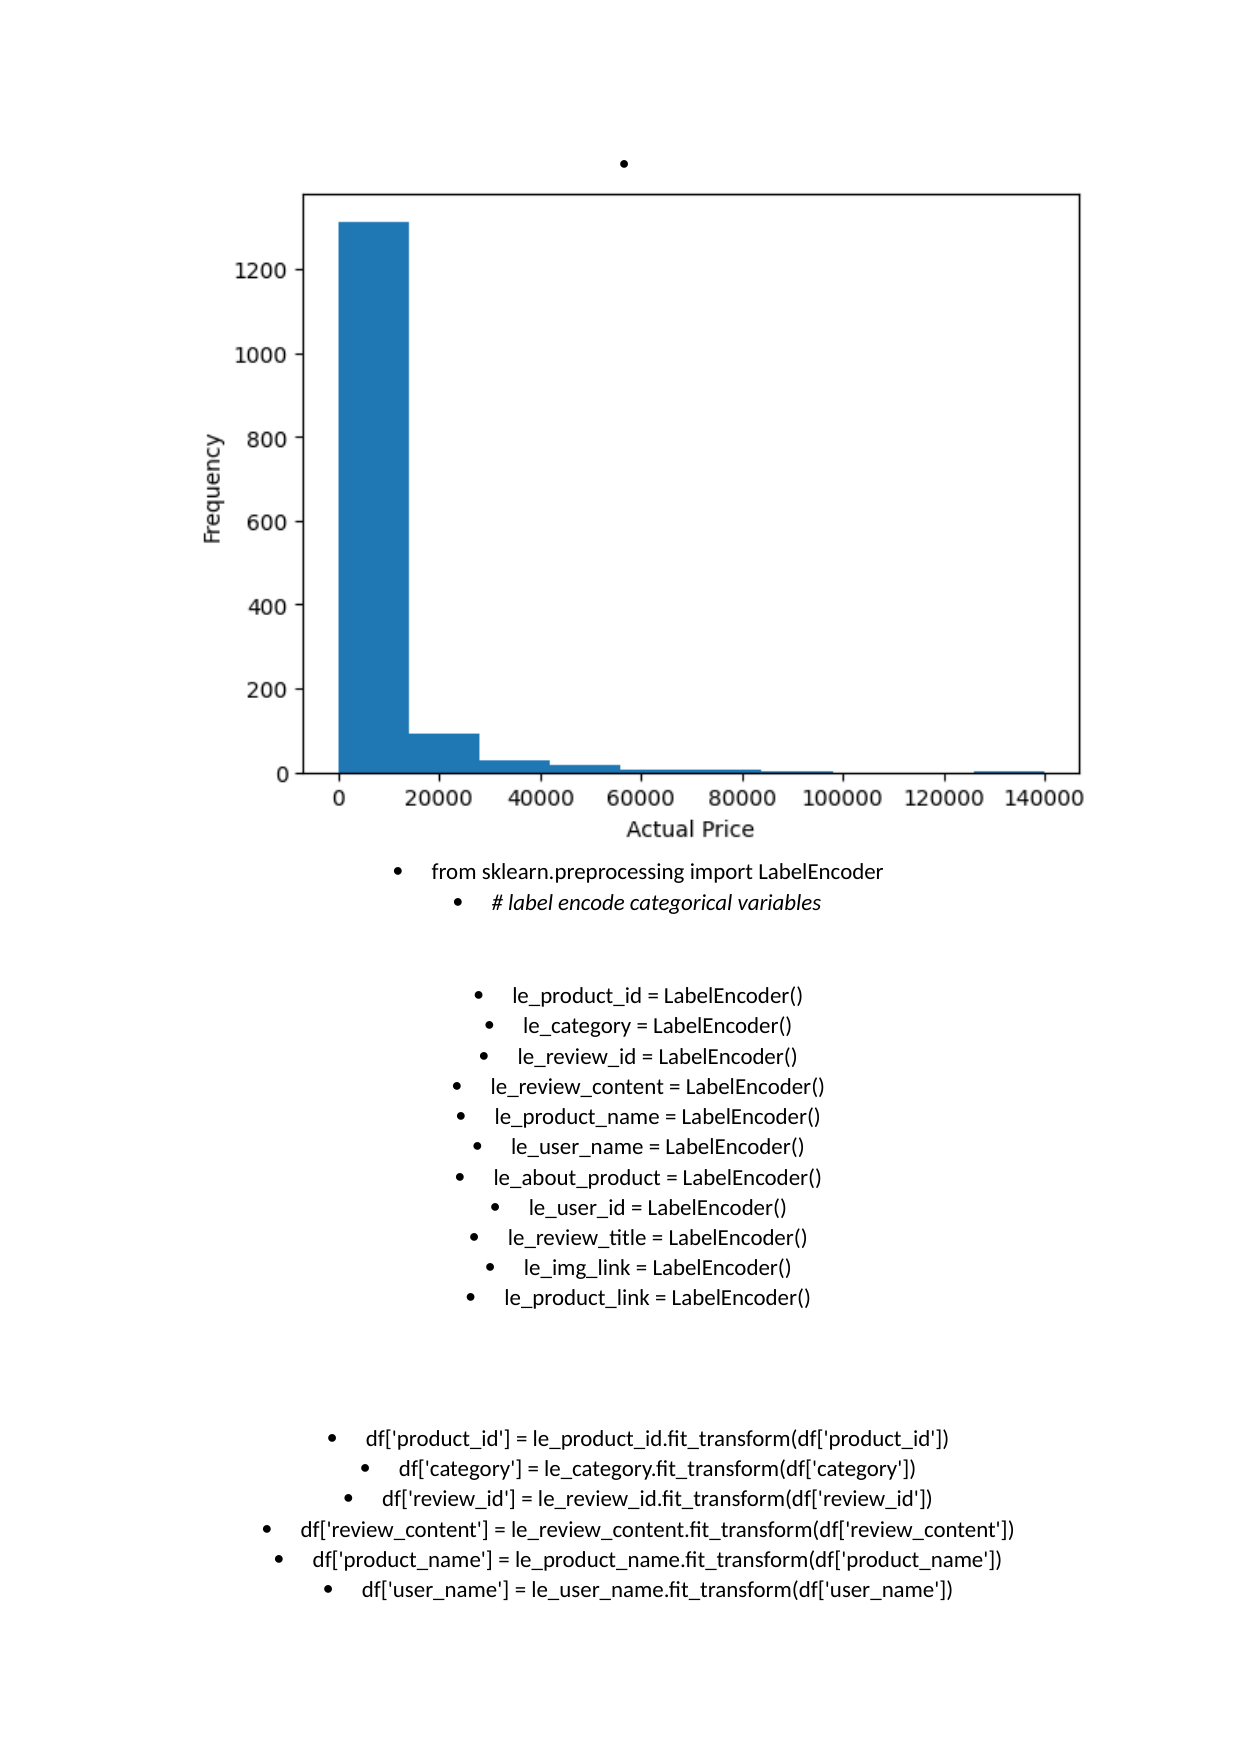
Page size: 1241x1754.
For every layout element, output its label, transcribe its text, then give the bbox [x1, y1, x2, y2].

list df['review_id'] = le_review_id.fit_transform(df['review_id']) [187, 1484, 1090, 1512]
list le_img_link = LabelEncoder() [187, 1253, 1090, 1281]
list le_review_content = LabelEncoder() [187, 1072, 1090, 1100]
list le_category = LabelEncoder() [187, 1012, 1090, 1039]
list df['category'] = le_category.fit_transform(df['category']) [187, 1454, 1090, 1482]
list le_product_id = LabelEncoder() [187, 981, 1090, 1009]
list df['user_name'] = le_user_name.fit_transform(df['user_name']) [187, 1575, 1090, 1603]
list from sklearn.preprocessing import LabelEncoder [187, 857, 1090, 885]
list df['product_id'] = le_product_id.fit_transform(df['product_id']) [187, 1424, 1090, 1452]
list le_user_name = LabelEncoder() [187, 1132, 1090, 1160]
list le_user_id = LabelEncoder() [187, 1193, 1090, 1221]
list df['product_name'] = le_product_name.fit_transform(df['product_name']) [187, 1545, 1090, 1573]
list le_product_name = LabelEncoder() [187, 1102, 1090, 1130]
list # label encode categorical variables [187, 888, 1090, 916]
list le_review_title = LabelEncoder() [187, 1223, 1090, 1251]
list le_review_id = LabelEncoder() [187, 1042, 1090, 1070]
list df['review_content'] = le_review_content.fit_transform(df['review_content']) [187, 1515, 1090, 1543]
list le_product_link = LabelEncoder() [187, 1283, 1090, 1311]
list le_about_product = LabelEncoder() [187, 1163, 1090, 1191]
picture [187, 180, 1100, 856]
